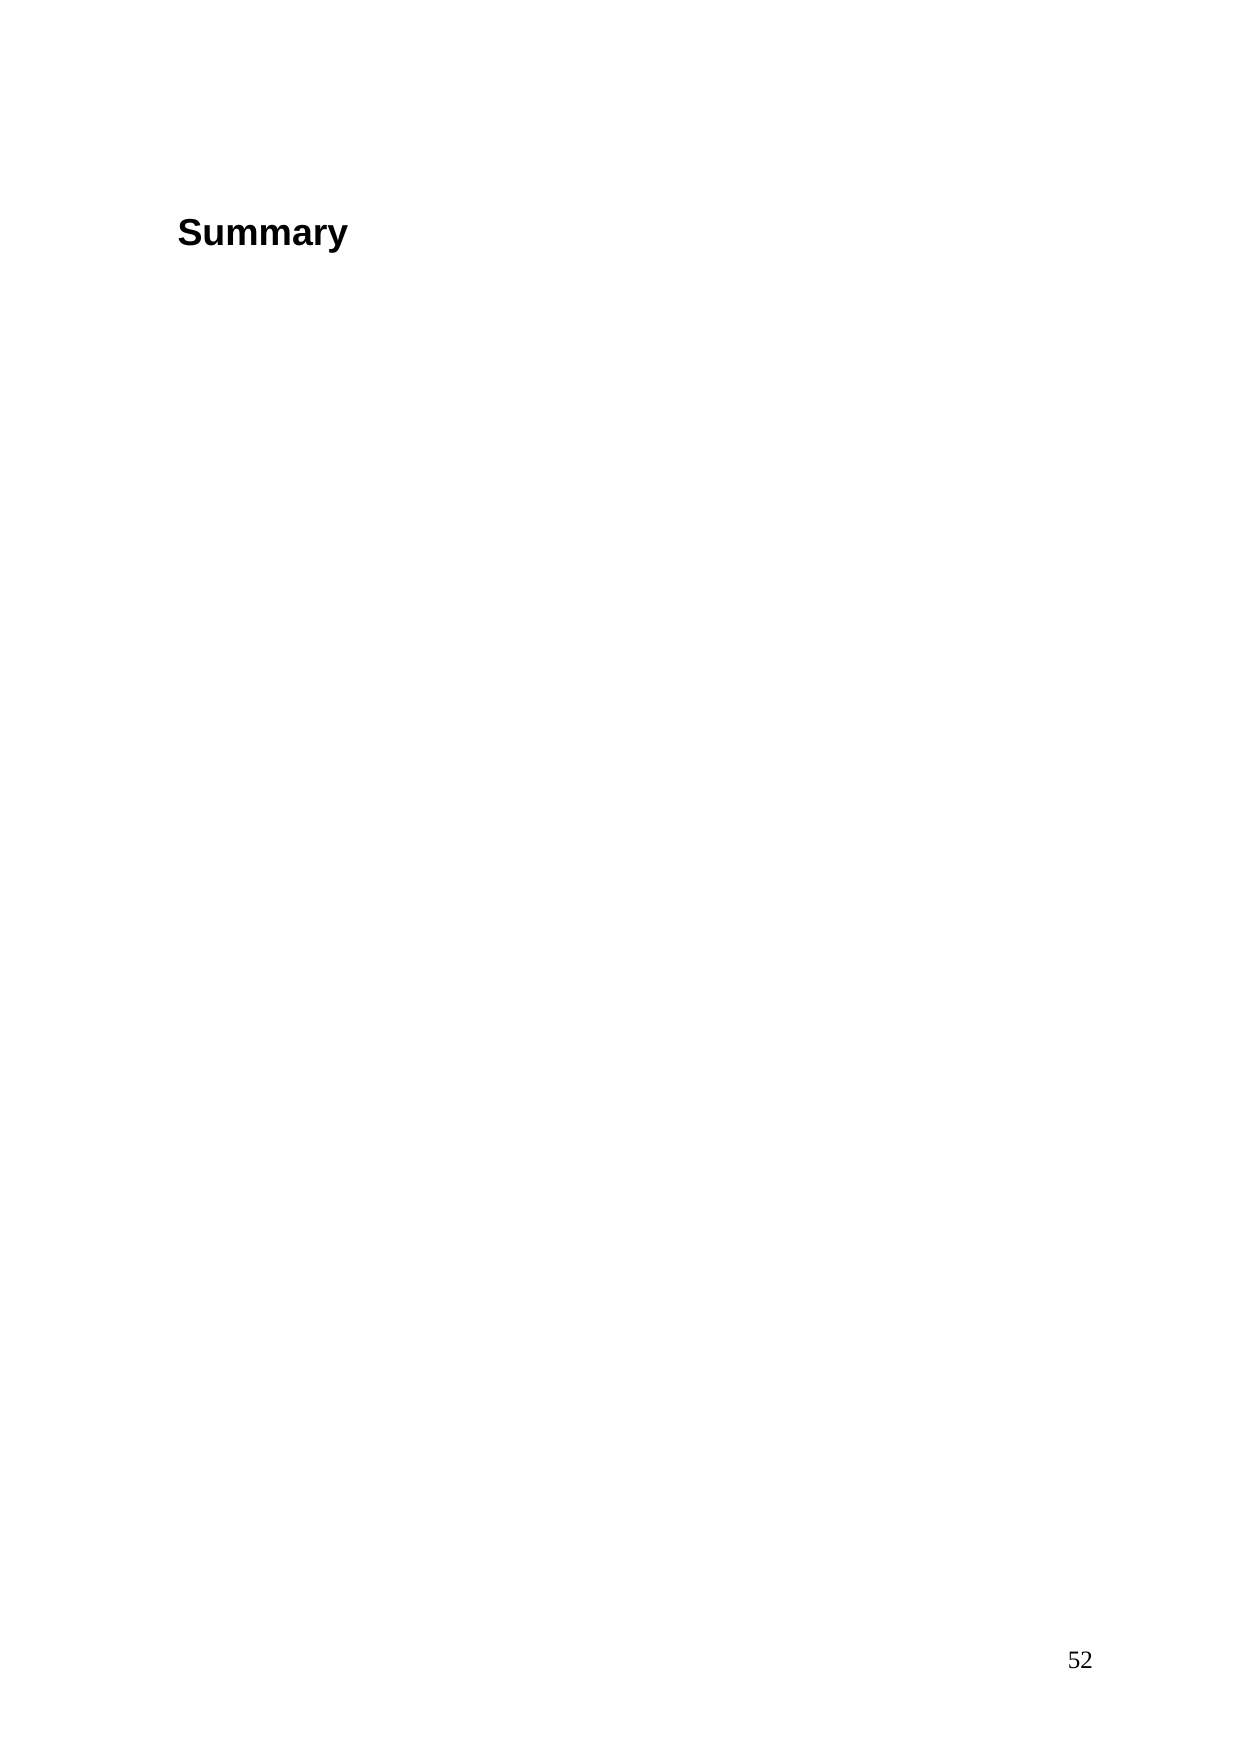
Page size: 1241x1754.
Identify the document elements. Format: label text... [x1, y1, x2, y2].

subtitle Summary [177, 210, 1092, 253]
